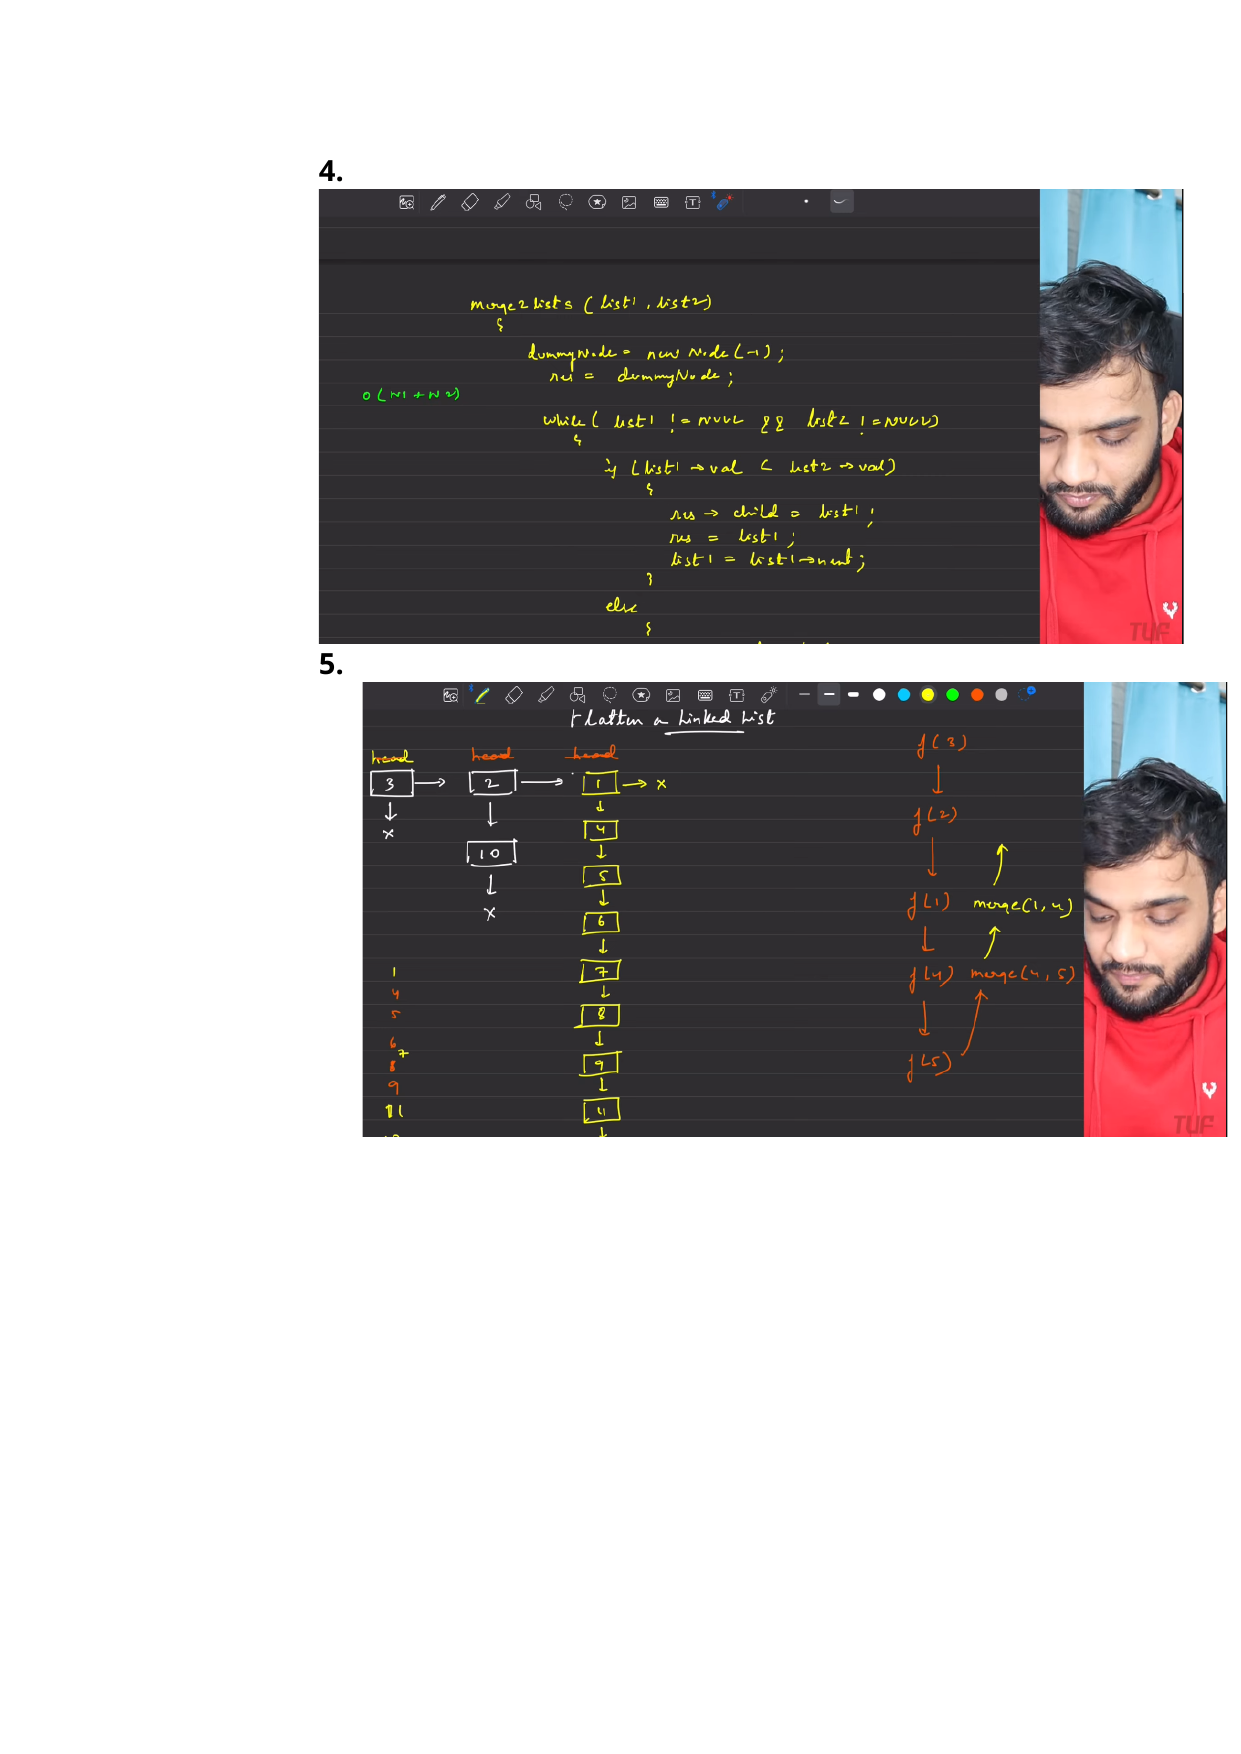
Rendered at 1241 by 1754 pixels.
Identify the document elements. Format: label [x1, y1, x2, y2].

picture [318, 189, 1184, 644]
picture [362, 682, 1228, 1137]
